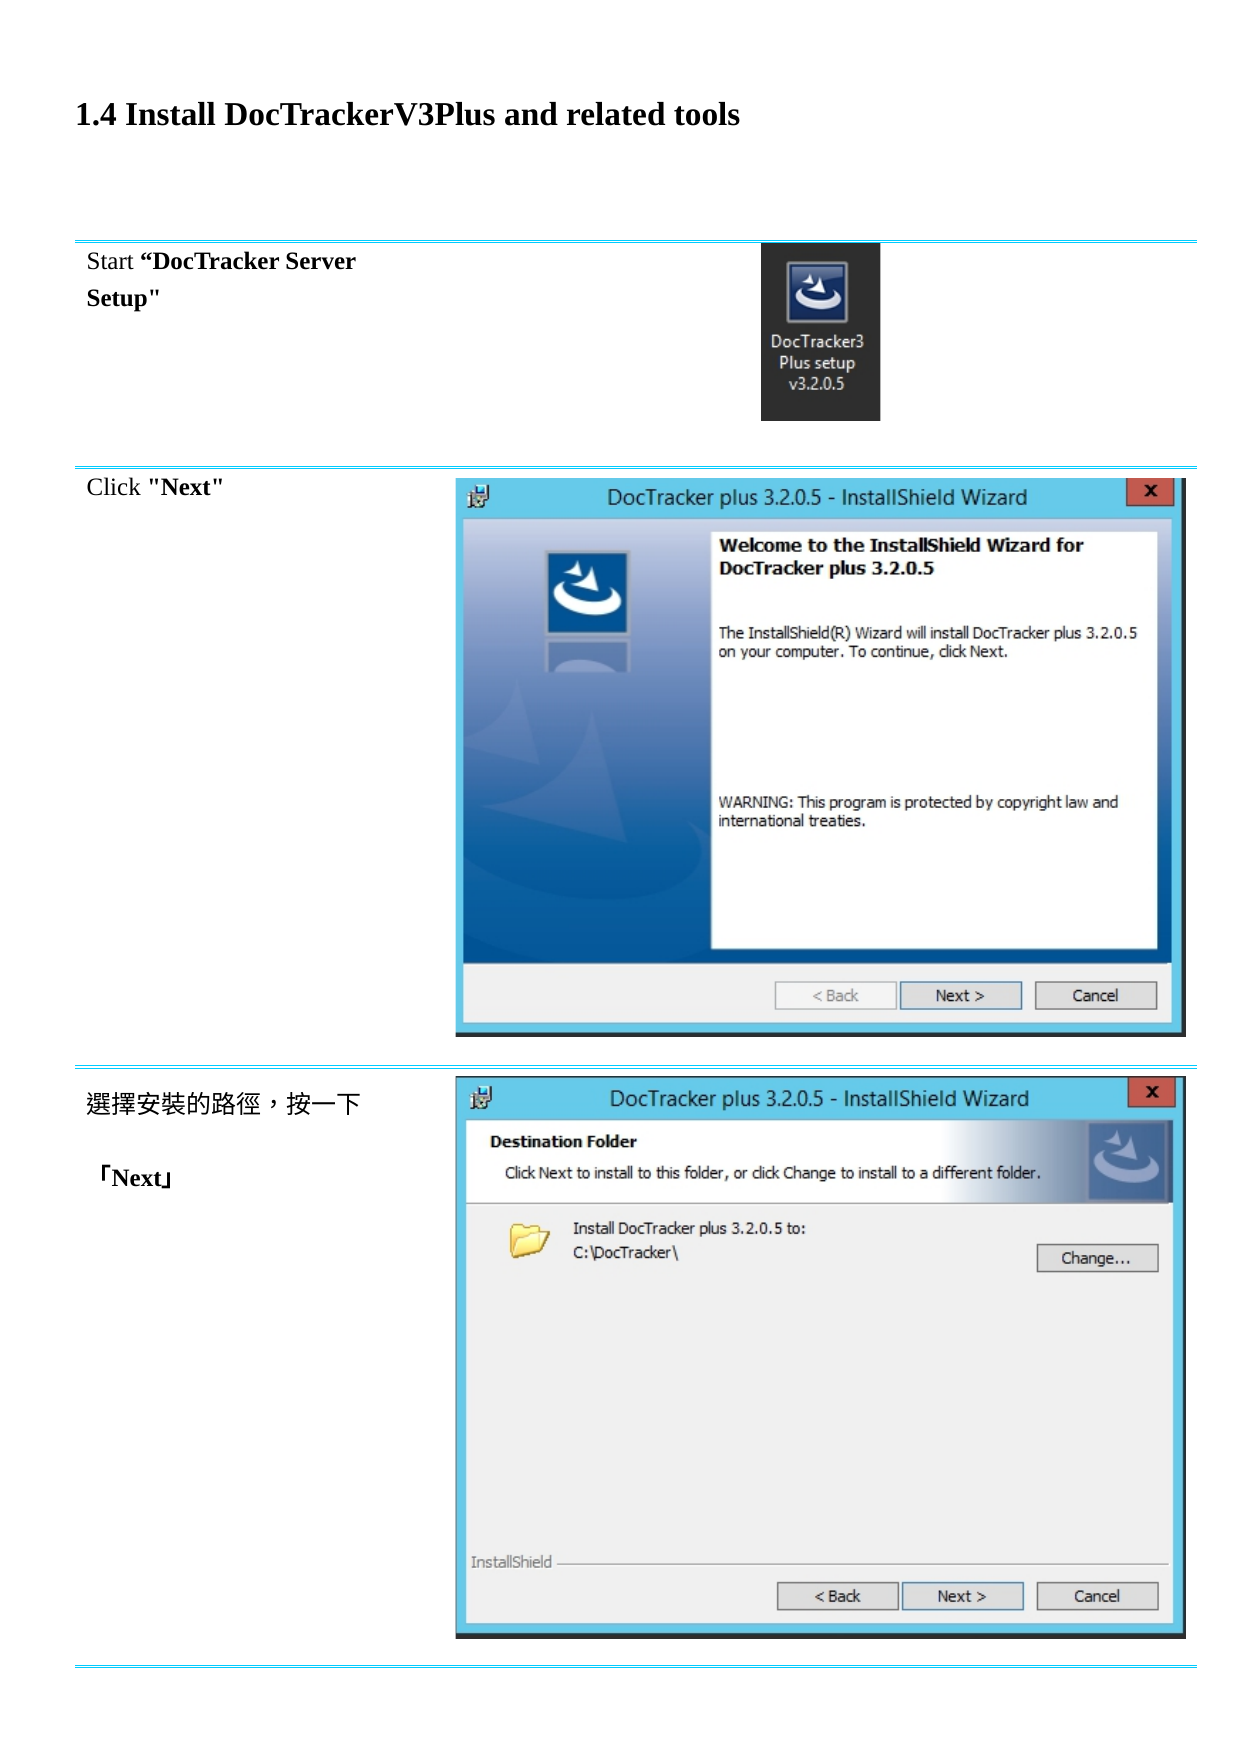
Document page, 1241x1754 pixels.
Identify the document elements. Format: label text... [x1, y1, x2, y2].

picture [761, 244, 881, 421]
table_cell 選擇安裝的路徑，按一下「Next」 [75, 1069, 444, 1665]
subtitle 1.4 Install DocTrackerV3Plus and related tools [75, 79, 1165, 147]
table_header [444, 243, 1197, 466]
table_cell Click "Next" [75, 469, 444, 1065]
picture [455, 1076, 1186, 1639]
table_cell [444, 469, 1197, 1065]
table_cell [444, 1069, 1197, 1665]
table_header Start “DocTracker Server Setup" [75, 243, 444, 466]
picture [455, 478, 1186, 1037]
